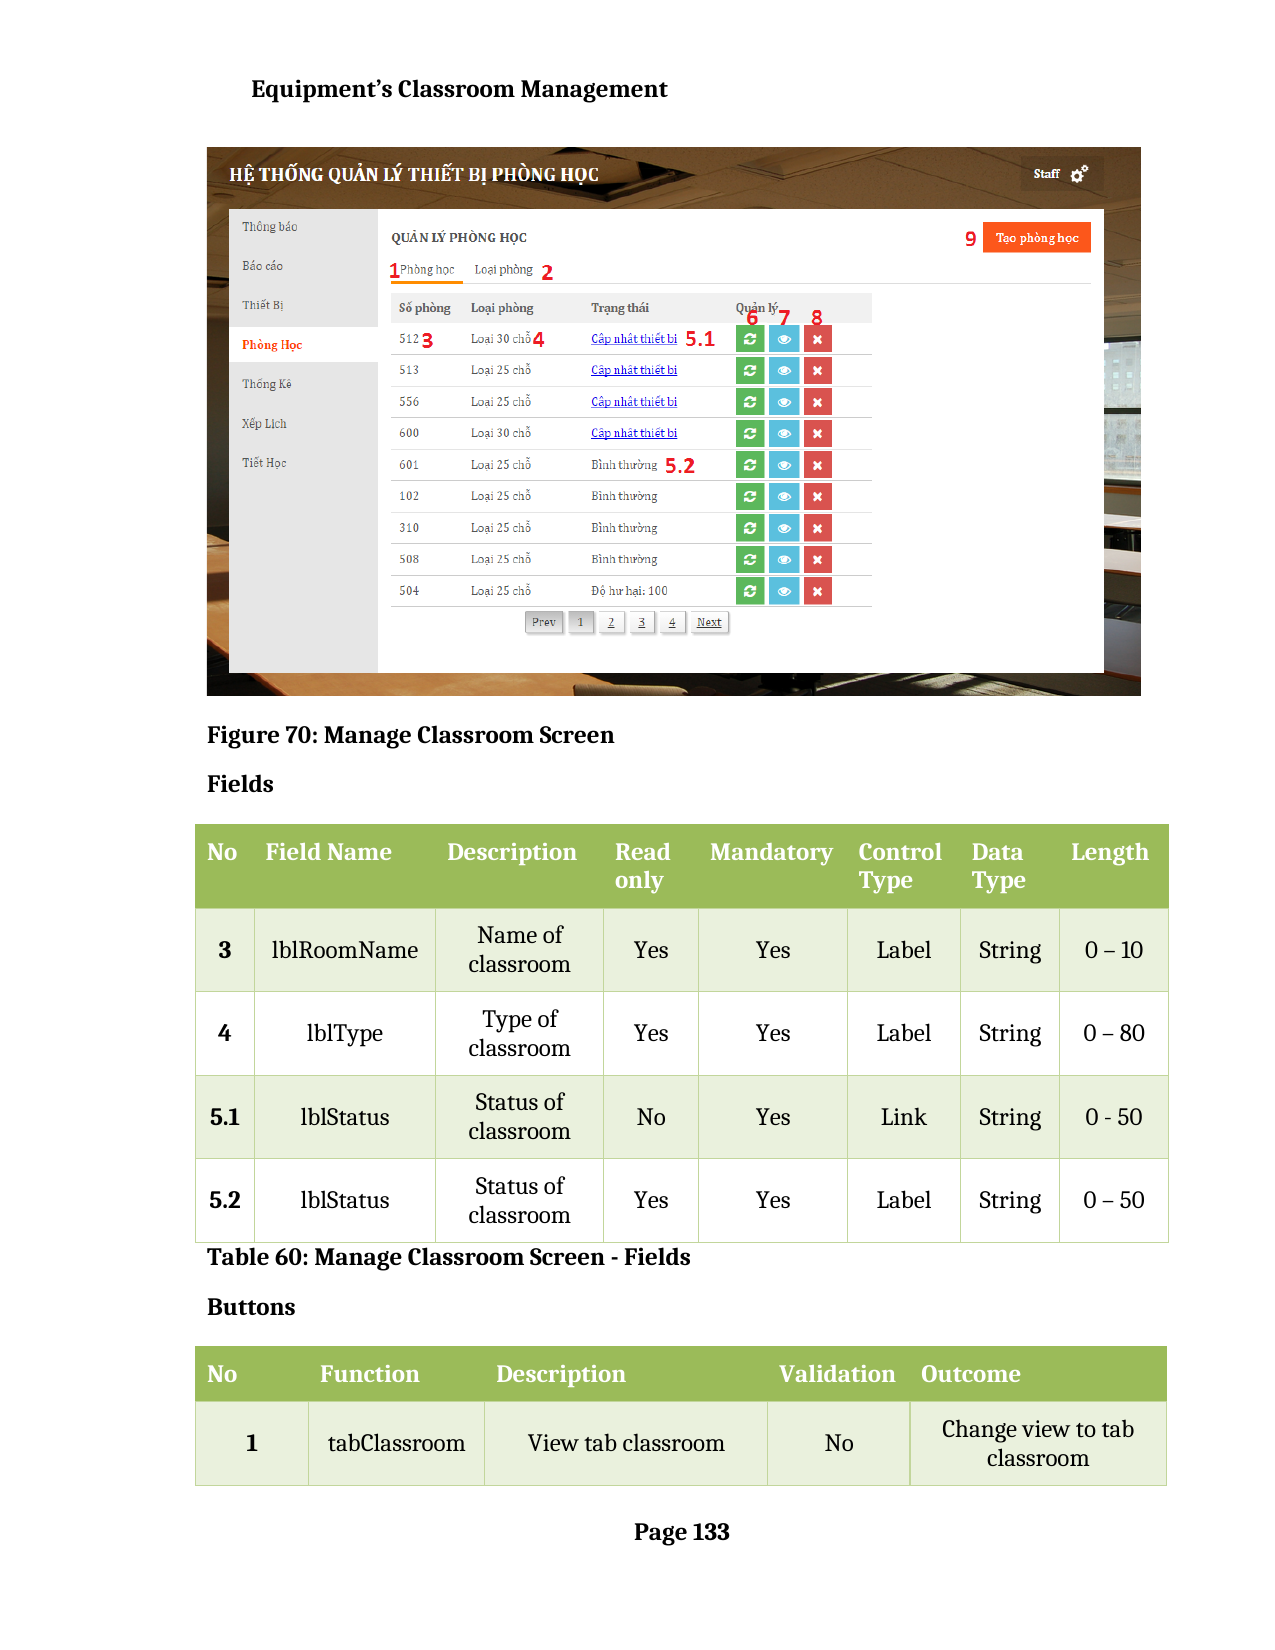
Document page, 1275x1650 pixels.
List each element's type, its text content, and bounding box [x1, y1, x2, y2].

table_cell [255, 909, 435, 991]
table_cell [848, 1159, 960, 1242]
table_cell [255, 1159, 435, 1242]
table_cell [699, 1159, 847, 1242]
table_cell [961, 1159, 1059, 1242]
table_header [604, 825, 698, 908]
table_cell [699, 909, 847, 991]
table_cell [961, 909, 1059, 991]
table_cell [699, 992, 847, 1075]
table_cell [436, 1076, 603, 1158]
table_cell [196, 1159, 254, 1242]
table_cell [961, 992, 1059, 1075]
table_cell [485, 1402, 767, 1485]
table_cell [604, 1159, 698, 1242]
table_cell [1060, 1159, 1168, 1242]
text Fields [207, 770, 1157, 799]
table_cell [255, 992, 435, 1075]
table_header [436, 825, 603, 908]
text Buttons [207, 1292, 1157, 1321]
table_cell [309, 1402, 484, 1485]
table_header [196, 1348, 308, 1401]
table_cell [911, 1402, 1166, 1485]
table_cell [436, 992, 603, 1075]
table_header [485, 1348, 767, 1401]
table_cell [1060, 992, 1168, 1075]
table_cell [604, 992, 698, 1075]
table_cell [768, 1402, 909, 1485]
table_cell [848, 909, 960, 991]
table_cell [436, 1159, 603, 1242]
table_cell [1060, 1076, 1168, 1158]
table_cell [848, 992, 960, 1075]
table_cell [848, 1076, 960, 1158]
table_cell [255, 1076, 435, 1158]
picture [206, 147, 1141, 696]
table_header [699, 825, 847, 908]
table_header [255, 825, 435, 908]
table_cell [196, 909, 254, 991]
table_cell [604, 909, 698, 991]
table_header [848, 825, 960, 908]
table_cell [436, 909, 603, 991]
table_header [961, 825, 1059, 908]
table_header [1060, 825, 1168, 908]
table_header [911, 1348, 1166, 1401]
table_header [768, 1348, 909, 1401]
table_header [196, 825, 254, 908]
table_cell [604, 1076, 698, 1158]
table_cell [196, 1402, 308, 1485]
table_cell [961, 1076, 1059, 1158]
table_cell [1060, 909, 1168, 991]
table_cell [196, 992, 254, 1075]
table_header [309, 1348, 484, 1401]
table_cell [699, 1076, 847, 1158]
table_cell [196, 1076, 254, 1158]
